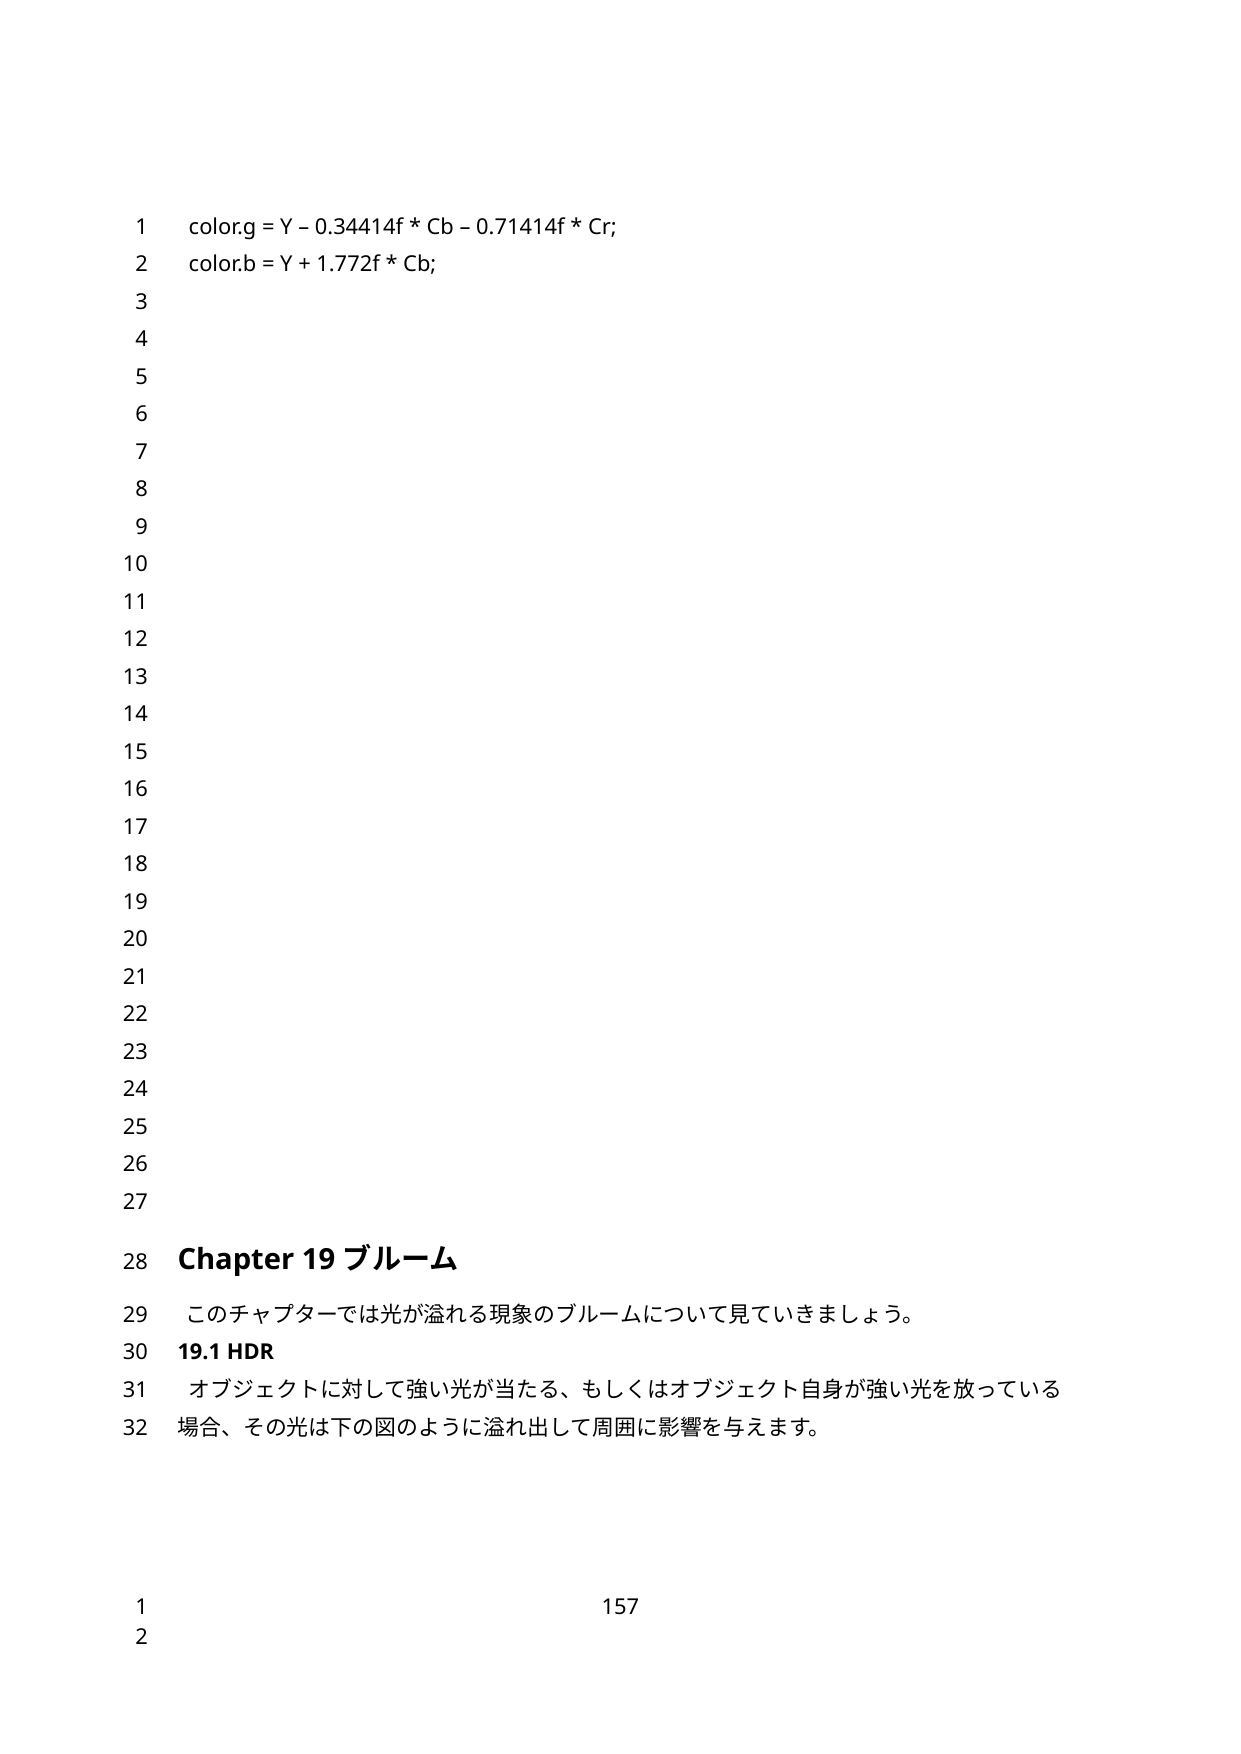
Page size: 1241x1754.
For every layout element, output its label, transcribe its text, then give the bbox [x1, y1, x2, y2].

text オブジェクトに対して強い光が当たる、もしくはオブジェクト自身が強い光を放っている場合、その光は下の図のように溢れ出して周囲に影響を与えます。 [177, 1369, 1063, 1444]
text 19.1 HDR [177, 1332, 1063, 1369]
text color.g = Y – 0.34414f * Cb – 0.71414f * Cr; [177, 207, 1063, 244]
text このチャプターでは光が溢れる現象のブルームについて見ていきましょう。 [177, 1294, 1063, 1332]
text Chapter 19 ブルーム [177, 1219, 1063, 1294]
text color.b = Y + 1.772f * Cb; [177, 244, 1063, 282]
